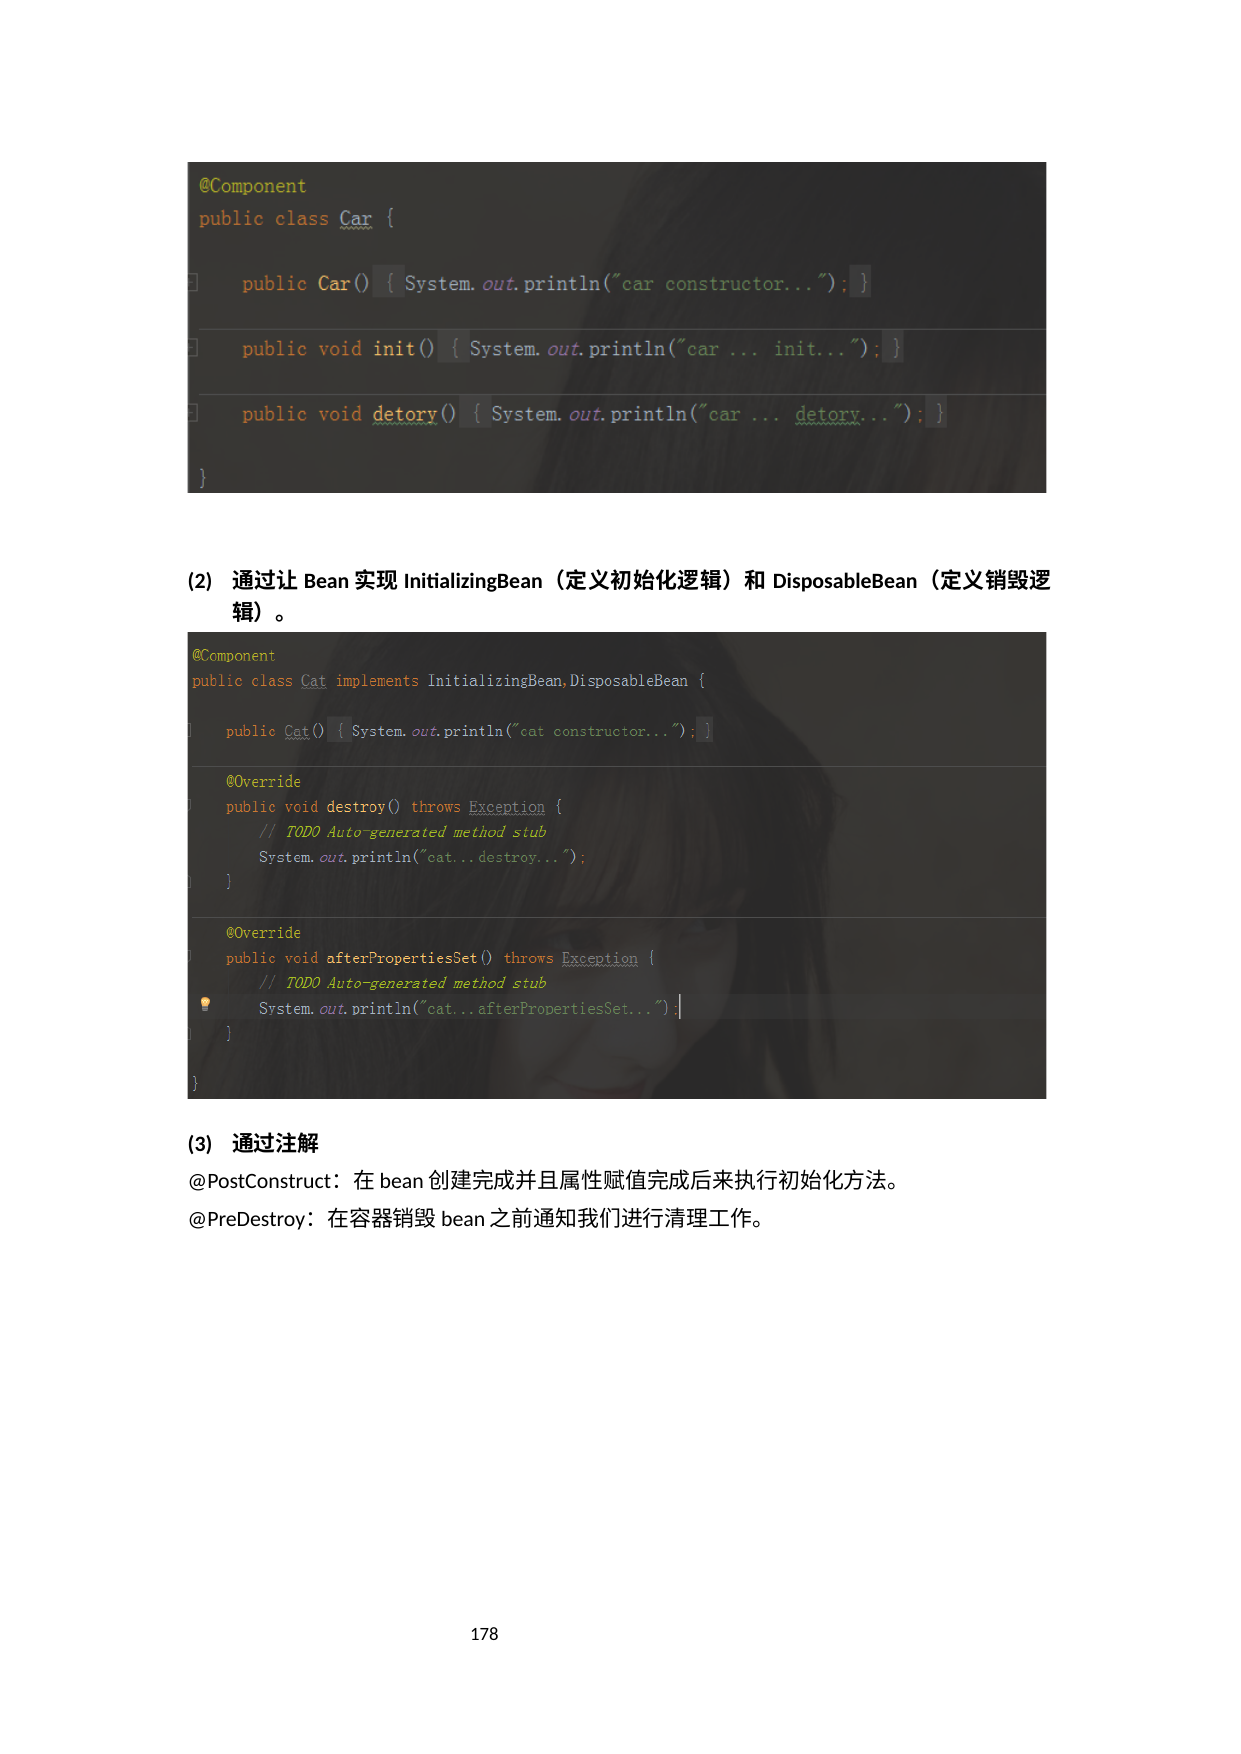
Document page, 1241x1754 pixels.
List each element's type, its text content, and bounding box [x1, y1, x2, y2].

picture [187, 162, 1047, 493]
text @PreDestroy：在容器销毁bean之前通知我们进行清理工作。 [187, 1201, 1053, 1233]
picture [187, 632, 1047, 1099]
list 通过注解 [187, 1125, 1053, 1158]
list 通过让Bean实现InitializingBean（定义初始化逻辑）和DisposableBean（定义销毁逻辑）。 [187, 562, 1053, 627]
text @PostConstruct：在bean创建完成并且属性赋值完成后来执行初始化方法。 [187, 1163, 1053, 1196]
